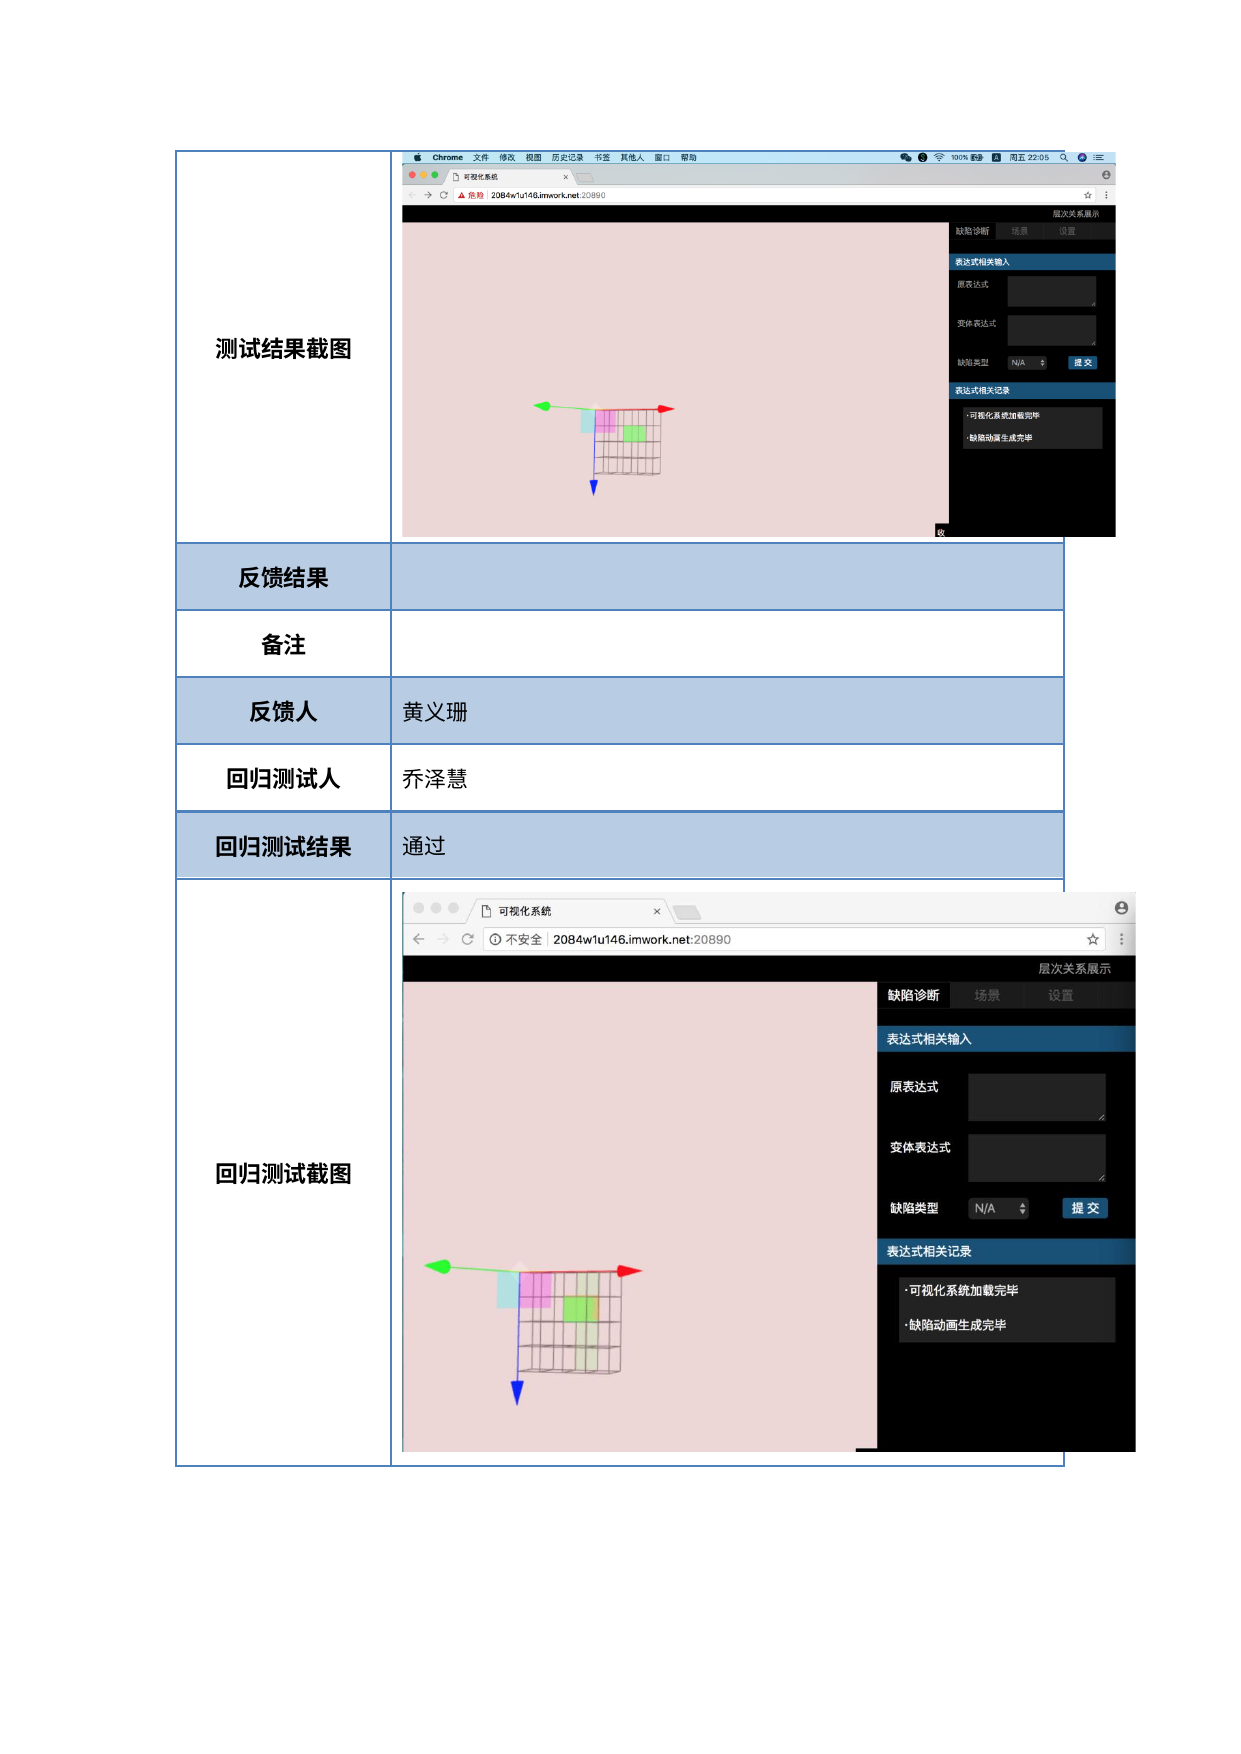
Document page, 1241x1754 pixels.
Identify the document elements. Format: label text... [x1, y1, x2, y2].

table_cell 备注 [177, 611, 390, 676]
table_cell 乔泽慧 [392, 745, 1063, 810]
table_cell 测试结果截图 [177, 152, 390, 542]
table_cell [392, 880, 1063, 1464]
picture [402, 152, 1116, 537]
table_cell 回归测试人 [177, 745, 390, 810]
table_cell [392, 152, 1063, 542]
table_cell 黄义珊 [392, 678, 1063, 743]
table_cell 反馈人 [177, 678, 390, 743]
table_cell 回归测试结果 [177, 813, 390, 877]
table_cell [392, 544, 1063, 609]
picture [402, 892, 1136, 1452]
table_cell [392, 611, 1063, 676]
table_cell 通过 [392, 813, 1063, 877]
table_cell 回归测试截图 [177, 880, 390, 1464]
table_cell 反馈结果 [177, 544, 390, 609]
